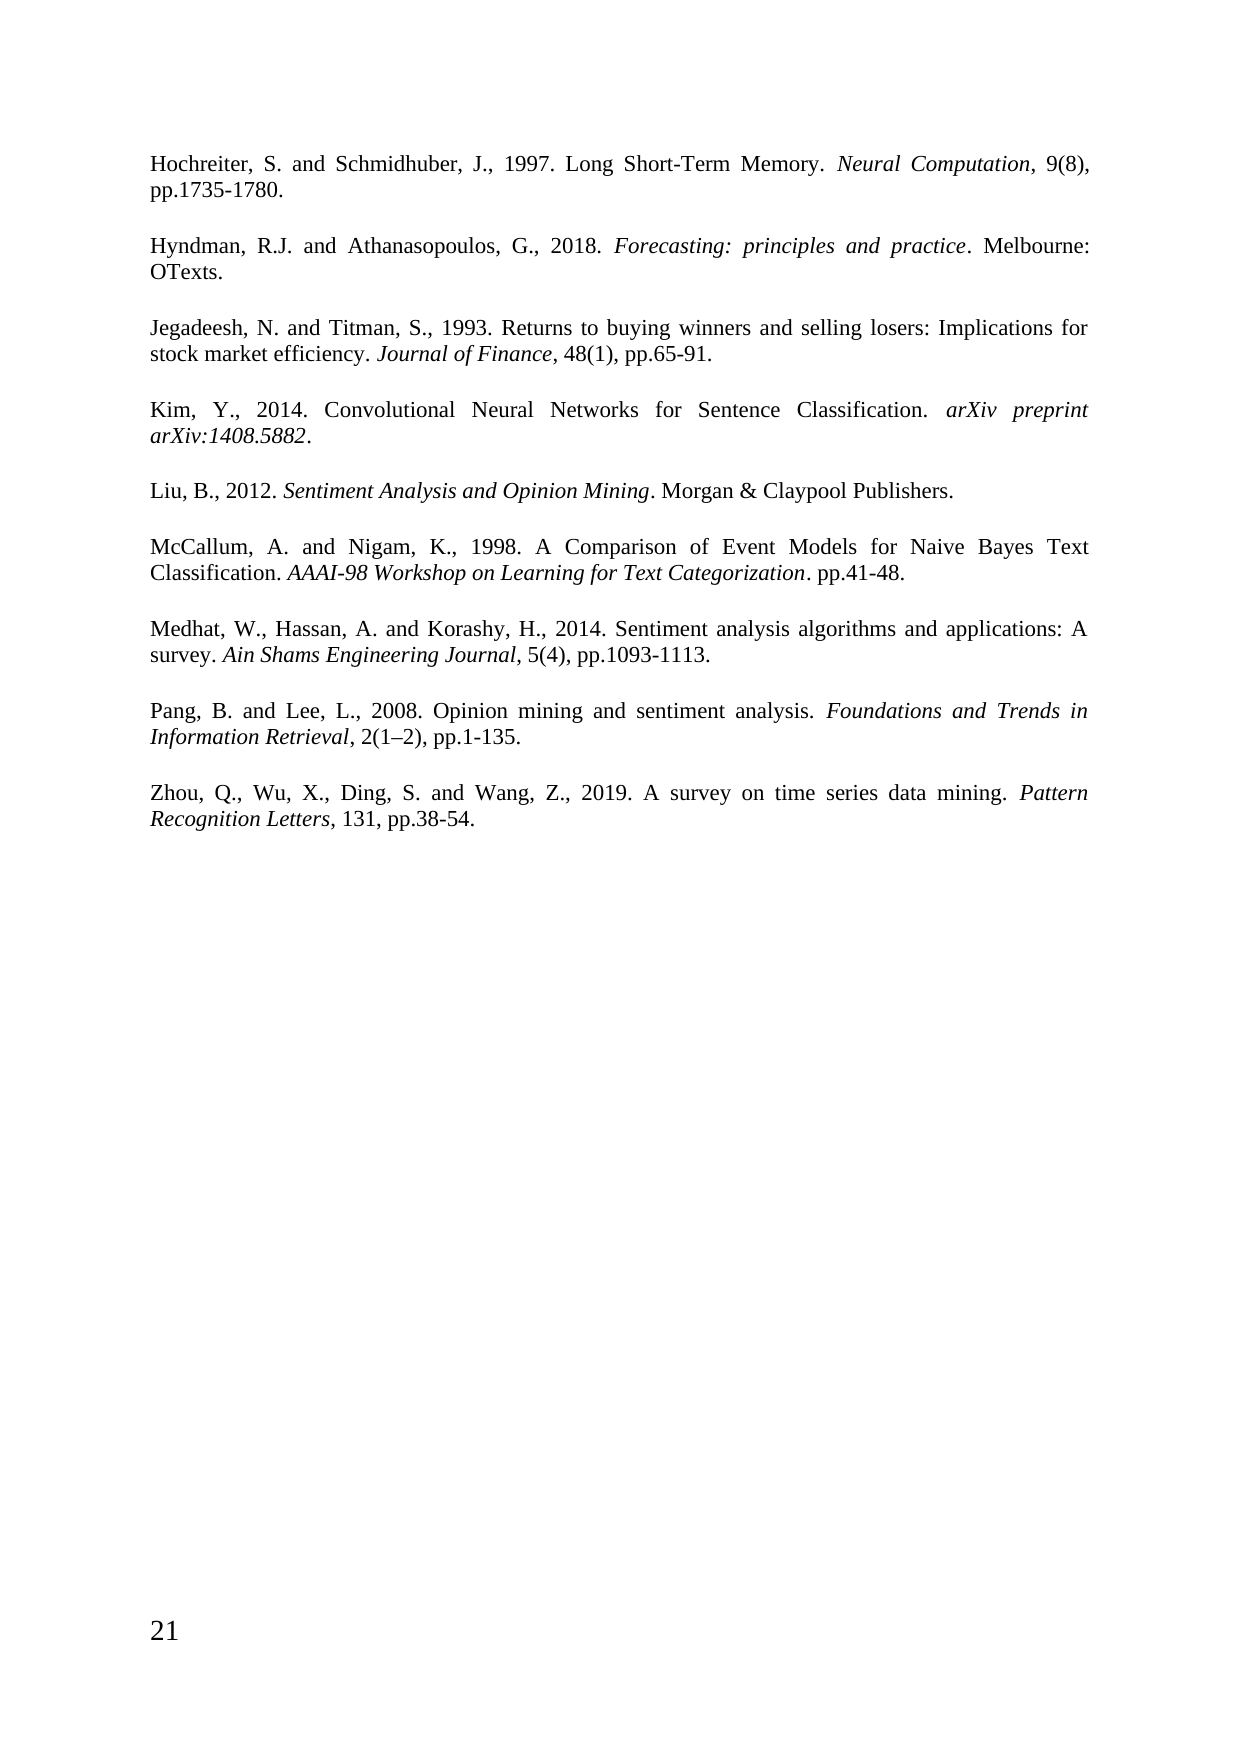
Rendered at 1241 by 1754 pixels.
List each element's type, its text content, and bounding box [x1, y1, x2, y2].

text Hyndman, R.J. and Athanasopoulos, G., 2018. Forecasting: principles and practice. Melbourne: OTexts. [150, 232, 1090, 284]
text Hochreiter, S. and Schmidhuber, J., 1997. Long Short-Term Memory. Neural Computation, 9(8), pp.1735-1780. [150, 150, 1090, 203]
text Pang, B. and Lee, L., 2008. Opinion mining and sentiment analysis. Foundations and Trends in Information Retrieval, 2(1–2), pp.1-135. [150, 697, 1090, 749]
text Liu, B., 2012. Sentiment Analysis and Opinion Mining. Morgan & Claypool Publishers. [150, 477, 1090, 504]
text Kim, Y., 2014. Convolutional Neural Networks for Sentence Classification. arXiv preprint arXiv:1408.5882. [150, 396, 1090, 448]
text Medhat, W., Hassan, A. and Korashy, H., 2014. Sentiment analysis algorithms and applications: A survey. Ain Shams Engineering Journal, 5(4), pp.1093-1113. [150, 615, 1090, 668]
text Zhou, Q., Wu, X., Ding, S. and Wang, Z., 2019. A survey on time series data mining. Pattern Recognition Letters, 131, pp.38-54. [150, 779, 1090, 831]
text Jegadeesh, N. and Titman, S., 1993. Returns to buying winners and selling losers: Implications for stock market efficiency. Journal of Finance, 48(1), pp.65-91. [150, 314, 1090, 366]
text McCallum, A. and Nigam, K., 1998. A Comparison of Event Models for Naive Bayes Text Classification. AAAI-98 Workshop on Learning for Text Categorization. pp.41-48. [150, 533, 1090, 586]
